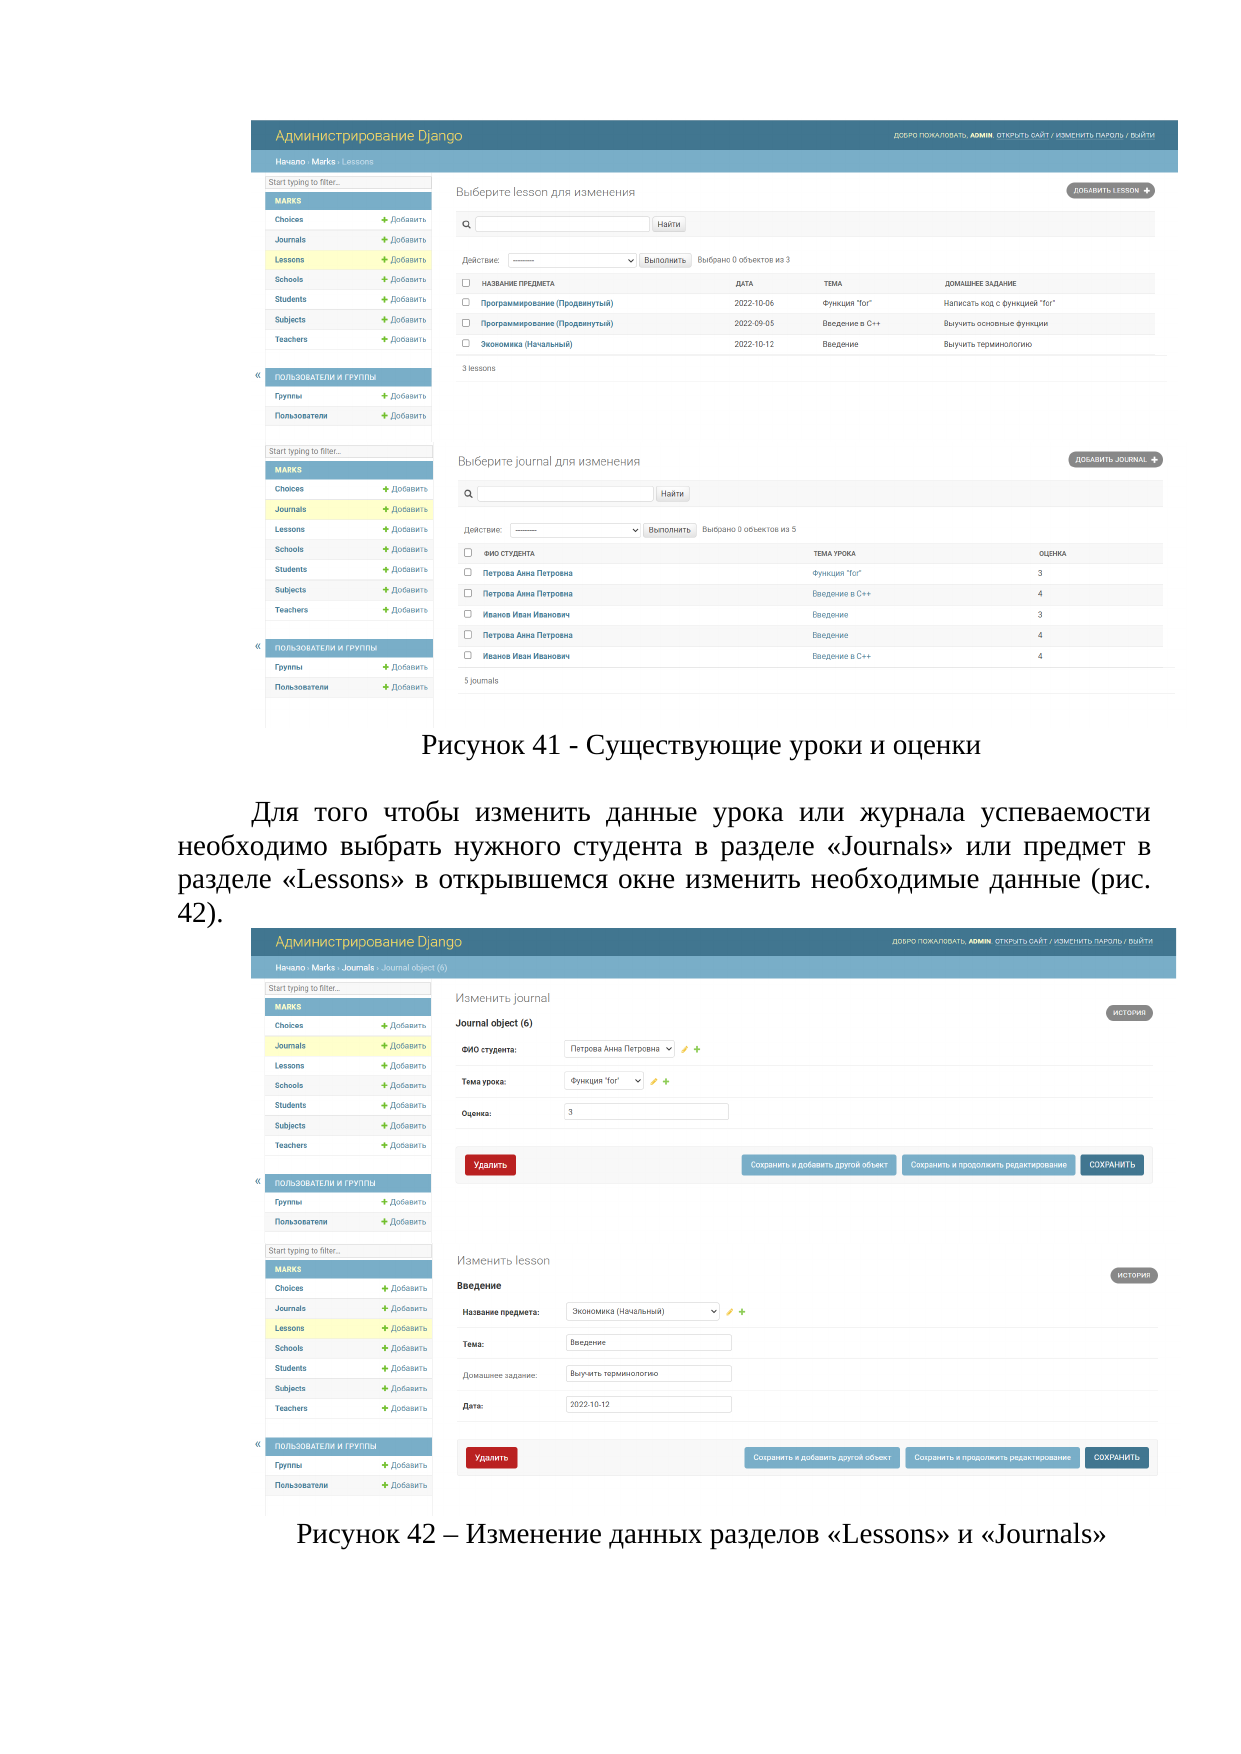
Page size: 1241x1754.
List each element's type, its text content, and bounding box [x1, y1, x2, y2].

text Рисунок 42 – Изменение данных разделов «Lessons» и «Journals» [177, 1516, 1152, 1549]
picture [251, 928, 1182, 1516]
picture [251, 118, 1187, 728]
text Рисунок 41 - Существующие уроки и оценки [177, 727, 1152, 761]
text Для того чтобы изменить данные урока или журнала успеваемости необходимо выбрать нужного студента в разделе «Journals» или предмет в разделе «Lessons» в открывшемся окне изменить необходимые данные (рис. 42). [177, 794, 1152, 929]
